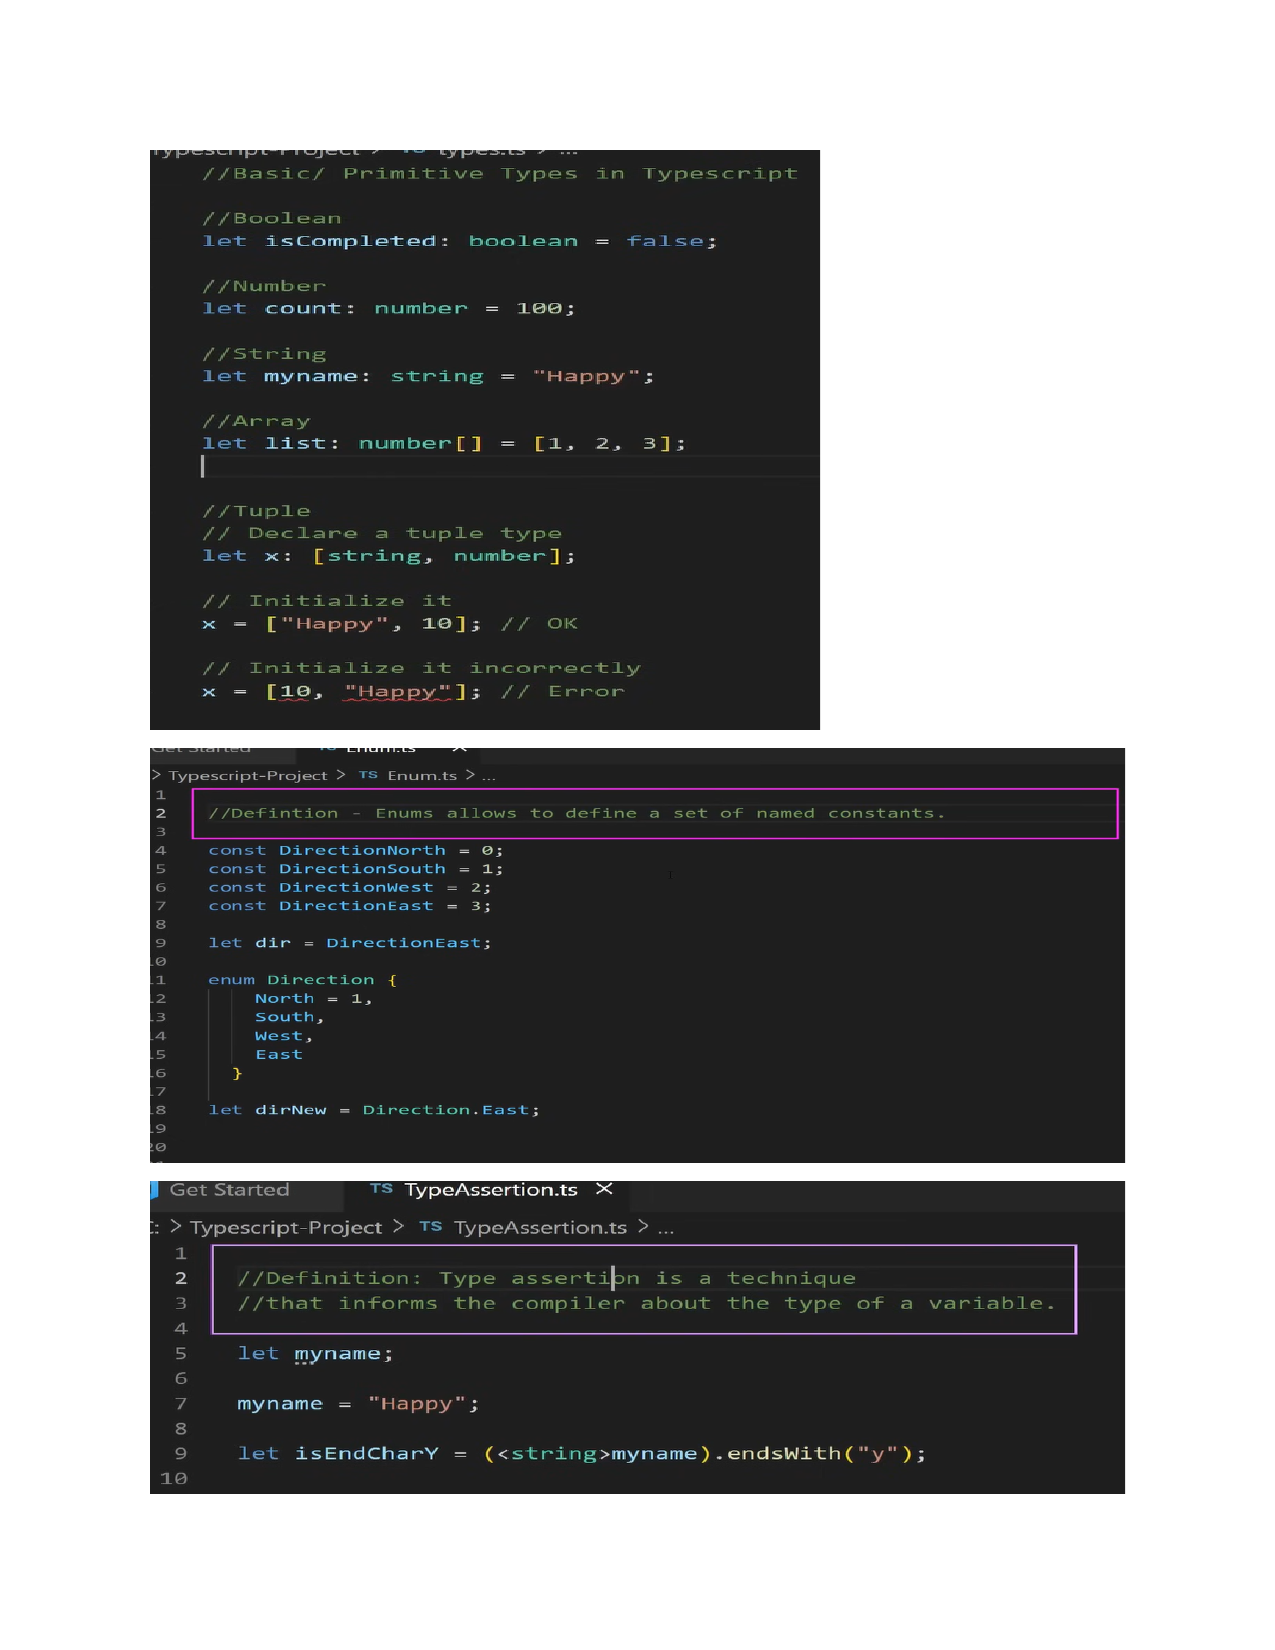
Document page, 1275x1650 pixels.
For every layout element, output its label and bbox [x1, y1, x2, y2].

picture [150, 150, 821, 730]
picture [150, 748, 1125, 1163]
picture [150, 1181, 1125, 1494]
